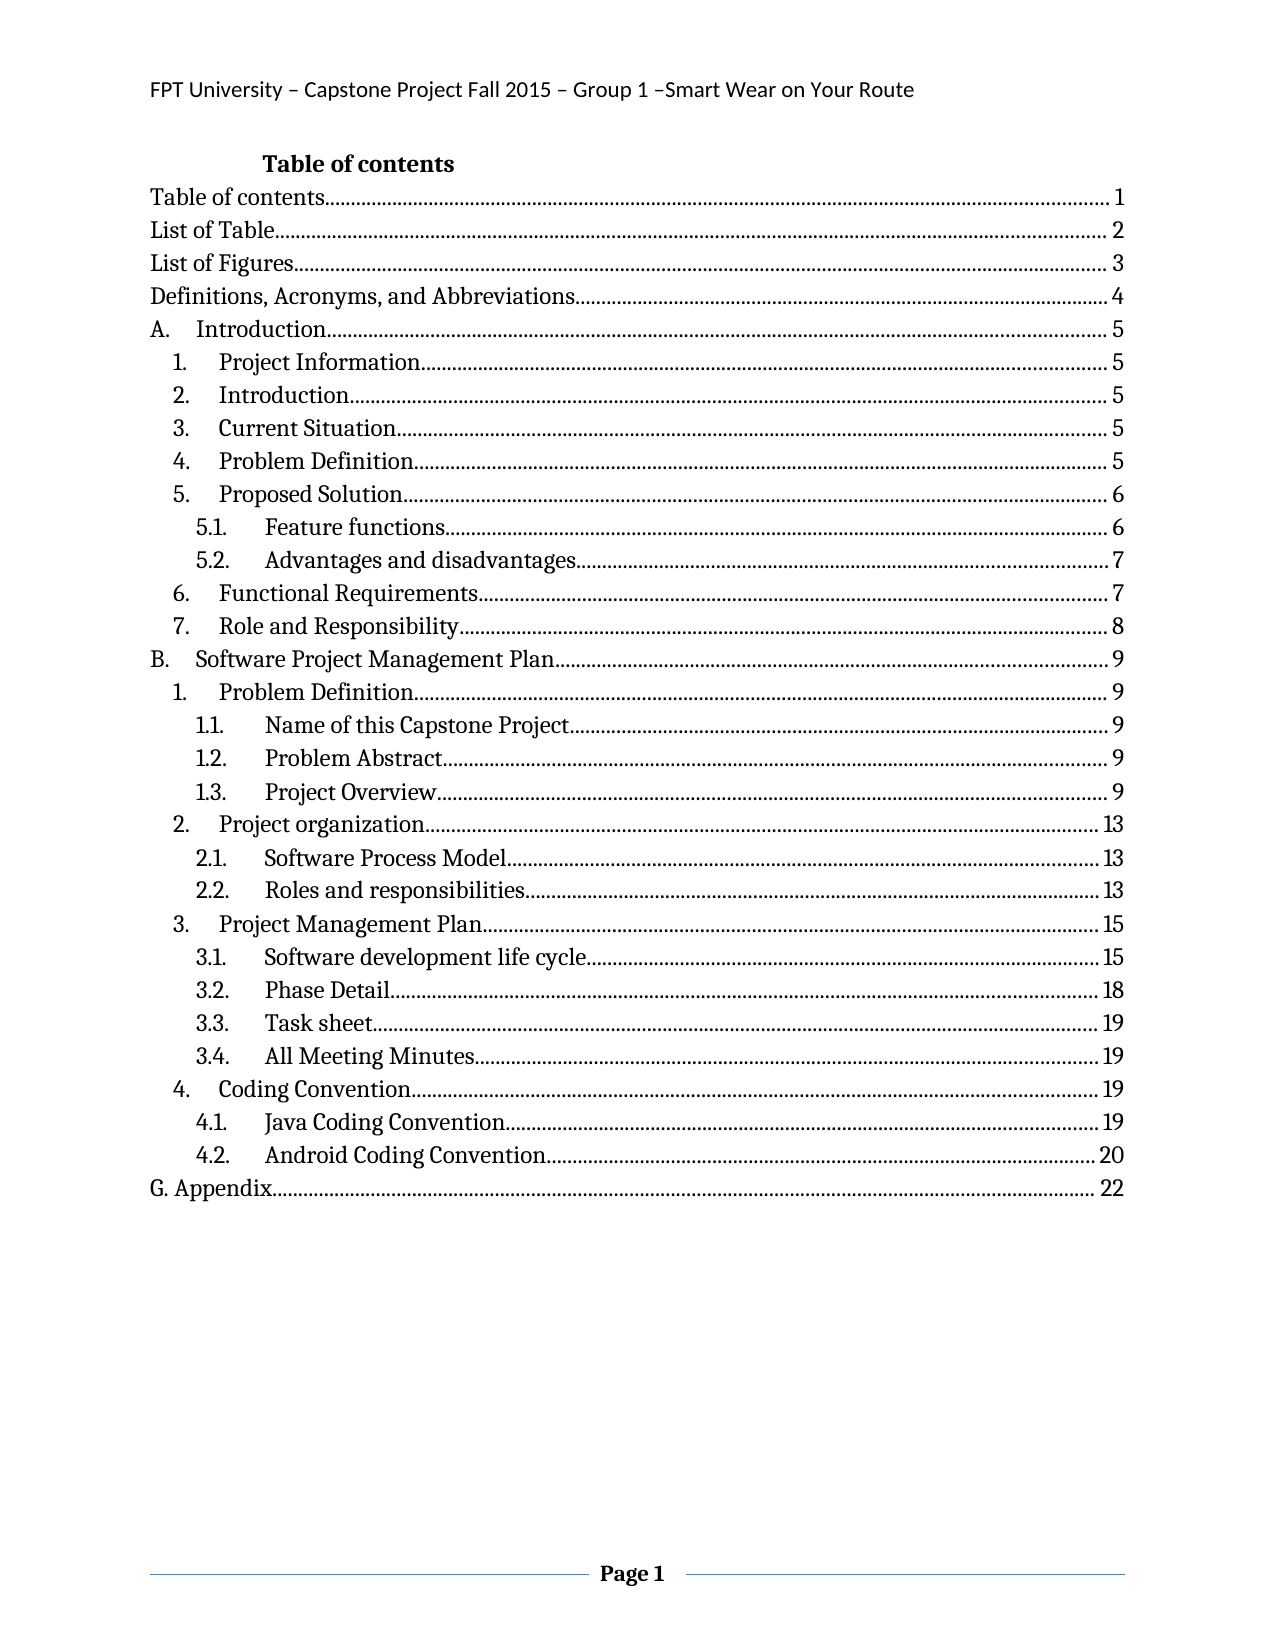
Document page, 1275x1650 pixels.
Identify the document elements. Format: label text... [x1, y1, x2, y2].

subtitle Table of contents [262, 150, 1125, 179]
